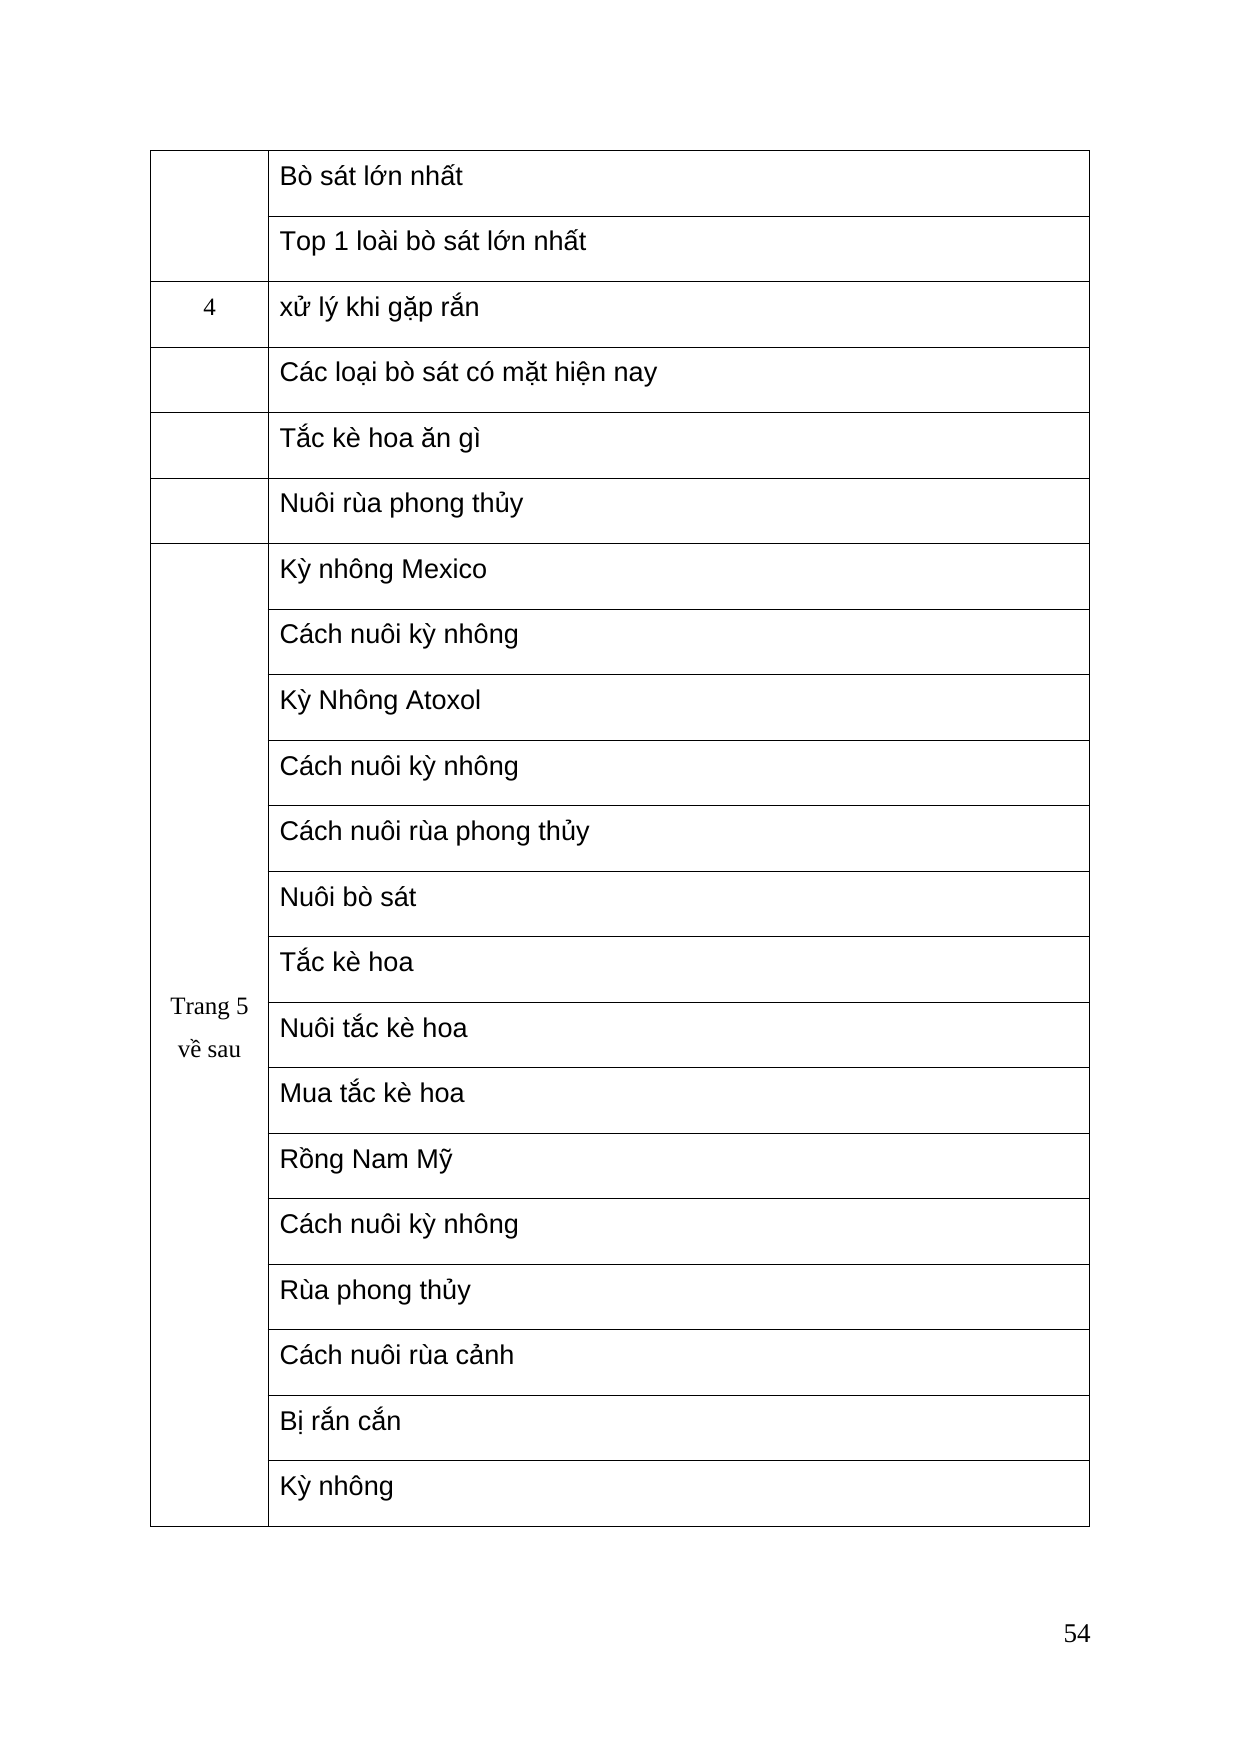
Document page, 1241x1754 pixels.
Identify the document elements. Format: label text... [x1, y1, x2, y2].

table_cell [151, 348, 268, 412]
table_cell Kỳ Nhông Atoxol [269, 675, 1089, 740]
table_cell Nuôi bò sát [269, 872, 1089, 936]
table_cell Rùa phong thủy [269, 1265, 1089, 1329]
table_cell Bò sát lớn nhất [269, 151, 1089, 216]
table_cell xử lý khi gặp rắn [269, 282, 1089, 347]
table_cell Kỳ nhông Mexico [269, 544, 1089, 609]
table_cell Trang 5 về sau [151, 544, 268, 1526]
table_cell Cách nuôi kỳ nhông [269, 1199, 1089, 1264]
table_cell Các loại bò sát có mặt hiện nay [269, 348, 1089, 412]
table_cell Cách nuôi kỳ nhông [269, 610, 1089, 674]
table_cell Cách nuôi rùa phong thủy [269, 806, 1089, 871]
table_cell Cách nuôi kỳ nhông [269, 741, 1089, 805]
table_cell Nuôi tắc kè hoa [269, 1003, 1089, 1067]
table_cell [151, 479, 268, 543]
table_cell Cách nuôi rùa cảnh [269, 1330, 1089, 1395]
table_cell Top 1 loài bò sát lớn nhất [269, 217, 1089, 281]
table_cell Tắc kè hoa [269, 937, 1089, 1002]
table_cell 3 [151, 151, 268, 281]
table_cell [151, 413, 268, 478]
table_cell 4 [151, 282, 268, 347]
table_cell Nuôi rùa phong thủy [269, 479, 1089, 543]
table_cell Kỳ nhông [269, 1461, 1089, 1526]
table_cell Bị rắn cắn [269, 1396, 1089, 1460]
table_cell Mua tắc kè hoa [269, 1068, 1089, 1133]
table_cell Rồng Nam Mỹ [269, 1134, 1089, 1198]
table_cell Tắc kè hoa ăn gì [269, 413, 1089, 478]
